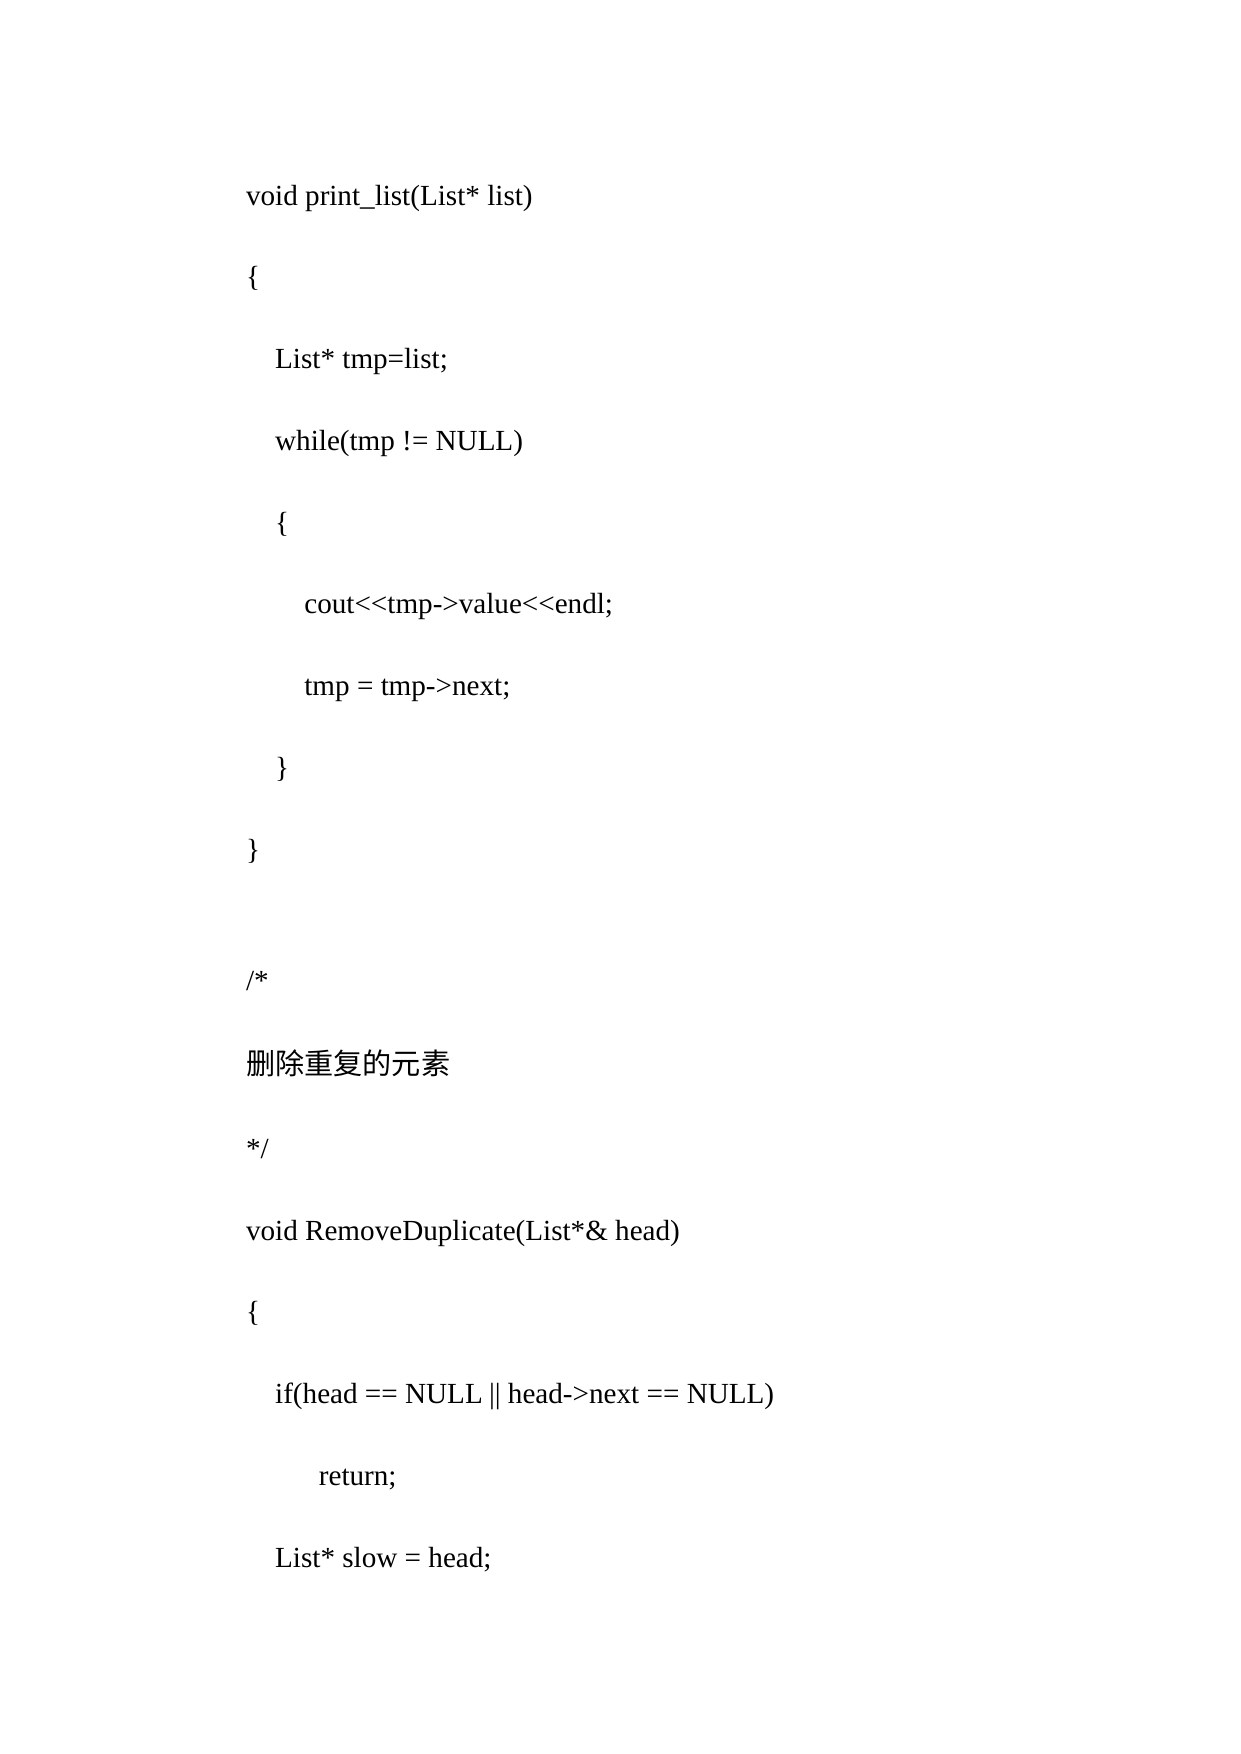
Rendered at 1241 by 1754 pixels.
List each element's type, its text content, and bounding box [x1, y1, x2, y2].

text tmp = tmp->next; [246, 653, 1053, 718]
text List* slow = head; [246, 1524, 1053, 1589]
text void RemoveDuplicate(List*& head) [246, 1197, 1053, 1262]
text return; [246, 1442, 1053, 1507]
text if(head == NULL || head->next == NULL) [246, 1360, 1053, 1425]
text void print_list(List* list) [246, 162, 1053, 227]
text { [246, 489, 1053, 554]
text 删除重复的元素 [246, 1029, 1053, 1094]
text } [246, 734, 1053, 799]
text */ [246, 1115, 1053, 1180]
text { [246, 1279, 1053, 1344]
text while(tmp != NULL) [246, 407, 1053, 472]
text } [246, 816, 1053, 881]
text List* tmp=list; [246, 326, 1053, 391]
text /* [246, 947, 1053, 1012]
text { [246, 244, 1053, 309]
text cout<<tmp->value<<endl; [246, 571, 1053, 636]
